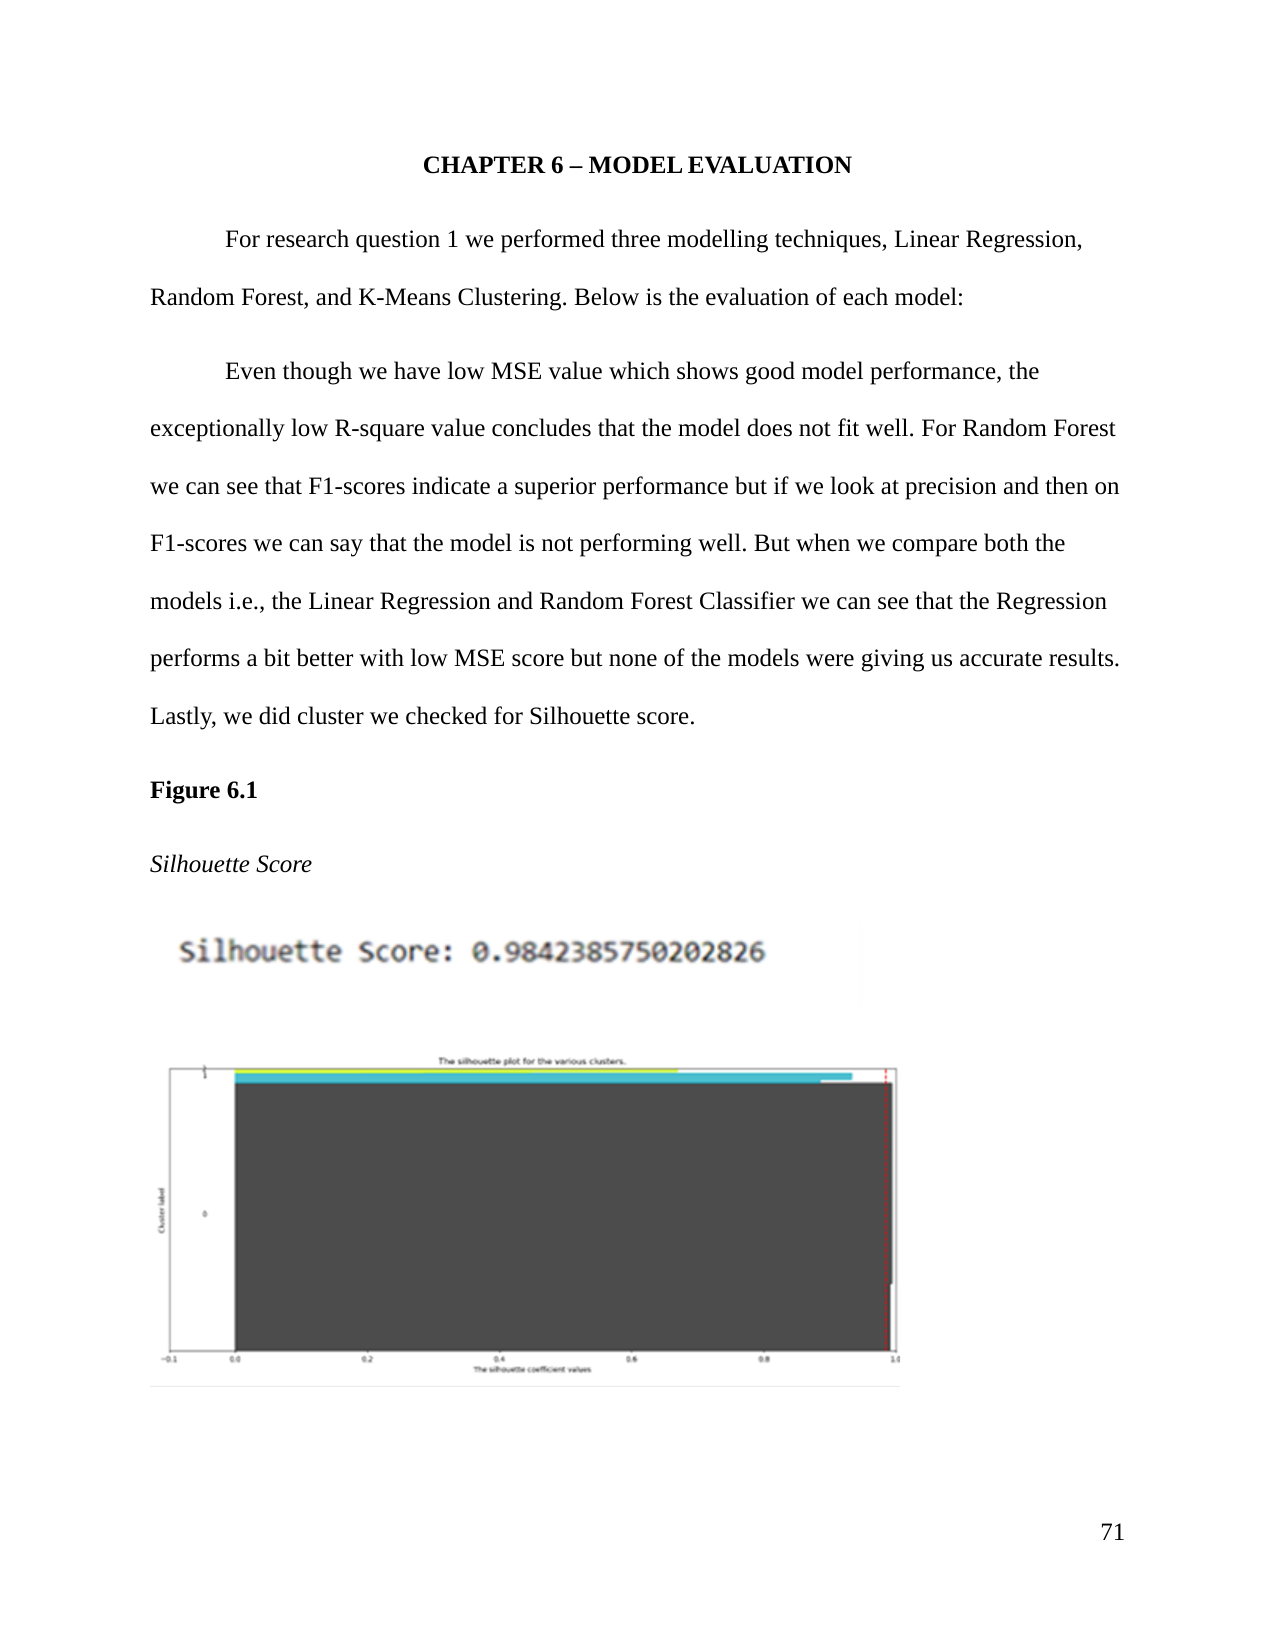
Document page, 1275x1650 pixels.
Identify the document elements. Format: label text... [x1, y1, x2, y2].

text Figure 6.1 [150, 775, 1125, 804]
text Even though we have low MSE value which shows good model performance, the exceptionally low R-square value concludes that the model does not fit well. For Random Forest we can see that F1-scores indicate a superior performance but if we look at precision and then on F1-scores we can say that the model is not performing well. But when we compare both the models i.e., the Linear Regression and Random Forest Classifier we can see that the Regression performs a bit better with low MSE score but none of the models were giving us accurate results. Lastly, we did cluster we checked for Silhouette score. [150, 356, 1125, 729]
text CHAPTER 6 – MODEL EVALUATION [150, 150, 1125, 179]
picture [150, 923, 863, 1007]
text For research question 1 we performed three modelling techniques, Linear Regression, Random Forest, and K-Means Clustering. Below is the evaluation of each model: [150, 224, 1125, 310]
picture [150, 1050, 901, 1387]
text Silhouette Score [150, 849, 1125, 878]
